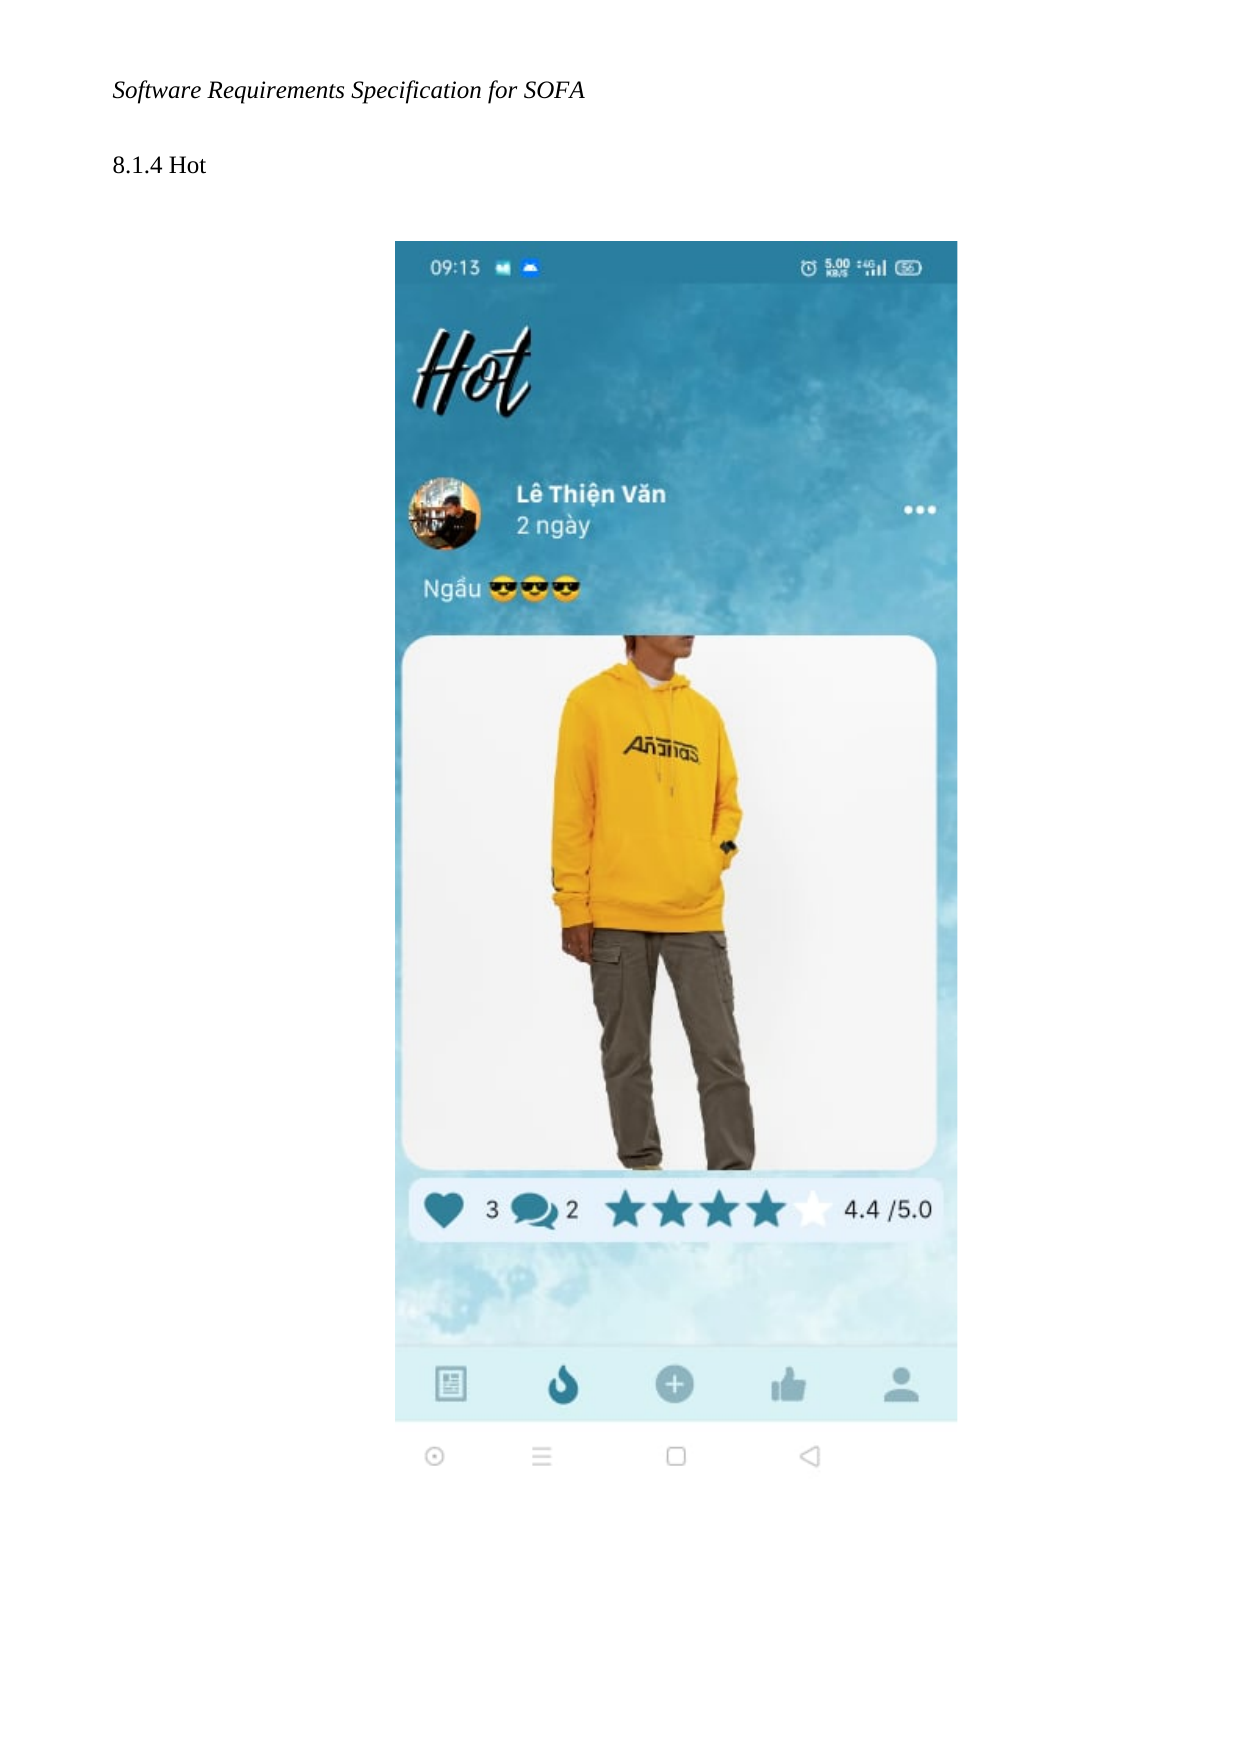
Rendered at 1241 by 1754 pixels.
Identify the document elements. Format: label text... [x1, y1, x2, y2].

text 8.1.4 Hot [112, 150, 1128, 179]
picture [395, 241, 958, 1491]
